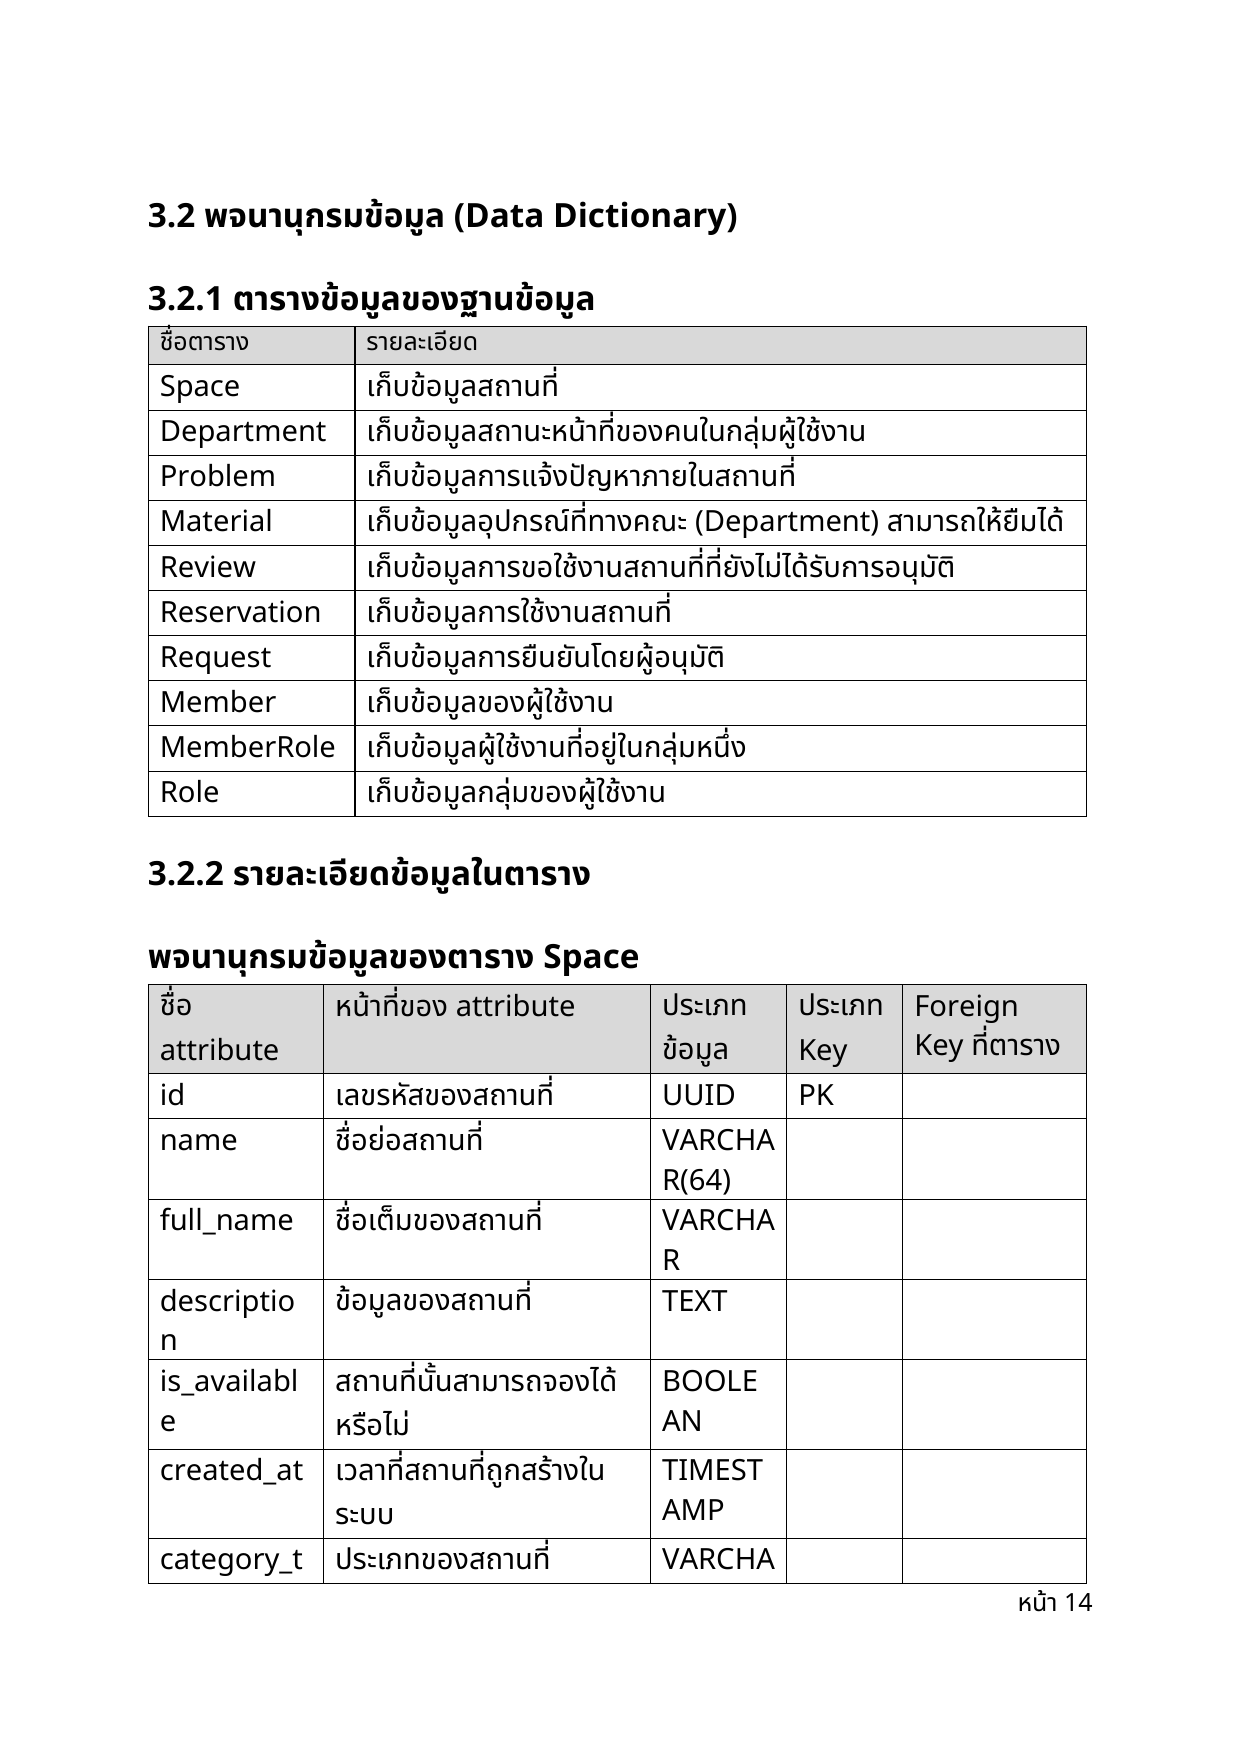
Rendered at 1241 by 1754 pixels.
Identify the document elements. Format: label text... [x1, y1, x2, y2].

table_cell ชื่อเต็มของสถานที่ [324, 1200, 650, 1279]
subtitle 3.2.1 ตารางข้อมูลของฐานข้อมูล [148, 275, 1092, 326]
table_header ชื่อ attribute [149, 985, 323, 1073]
table_cell [787, 1360, 902, 1448]
table_cell description [149, 1280, 323, 1359]
table_cell category_type [149, 1539, 323, 1583]
table_cell ชื่อย่อสถานที่ [324, 1119, 650, 1198]
table_cell เก็บข้อมูลกลุ่มของผู้ใช้งาน [356, 772, 1086, 816]
table_cell [903, 1074, 1086, 1118]
table_cell id [149, 1074, 323, 1118]
table_cell Role [149, 772, 354, 816]
table_cell [787, 1200, 902, 1279]
table_cell [903, 1119, 1086, 1198]
table_cell Material [149, 501, 354, 545]
table_cell เก็บข้อมูลการยืนยันโดยผู้อนุมัติ [356, 636, 1086, 680]
table_cell เก็บข้อมูลอุปกรณ์ที่ทางคณะ (Department) สามารถให้ยืมได้ [356, 501, 1086, 545]
table_cell เก็บข้อมูลการขอใช้งานสถานที่ที่ยังไม่ได้รับการอนุมัติ [356, 546, 1086, 590]
table_cell [787, 1539, 902, 1583]
table_header ประเภทข้อมูล [651, 985, 786, 1073]
table_header หน้าที่ของ attribute [324, 985, 650, 1073]
table_cell [787, 1450, 902, 1538]
table_cell VARCHAR(64) [651, 1119, 786, 1198]
table_cell is_available [149, 1360, 323, 1448]
table_cell VARCHAR(64) [651, 1539, 786, 1583]
table_cell Request [149, 636, 354, 680]
table_cell MemberRole [149, 726, 354, 771]
table_cell TIMESTAMP [651, 1450, 786, 1538]
table_cell Problem [149, 456, 354, 500]
table_cell UUID [651, 1074, 786, 1118]
table_header รายละเอียด [356, 327, 1086, 364]
table_cell [903, 1539, 1086, 1583]
table_cell full_name [149, 1200, 323, 1279]
table_cell [903, 1200, 1086, 1279]
subtitle 3.2 พจนานุกรมข้อมูล (Data Dictionary) [148, 191, 1092, 242]
table_cell เก็บข้อมูลของผู้ใช้งาน [356, 681, 1086, 725]
table_cell Member [149, 681, 354, 725]
table_cell [787, 1119, 902, 1198]
table_cell [787, 1280, 902, 1359]
table_cell ข้อมูลของสถานที่ [324, 1280, 650, 1359]
table_cell เวลาที่สถานที่ถูกสร้างในระบบ [324, 1450, 650, 1538]
table_cell TEXT [651, 1280, 786, 1359]
table_cell เก็บข้อมูลการใช้งานสถานที่ [356, 591, 1086, 635]
subtitle พจนานุกรมข้อมูลของตาราง Space [148, 933, 1092, 984]
subtitle 3.2.2 รายละเอียดข้อมูลในตาราง [148, 849, 1092, 900]
table_header Foreign Key ที่ตาราง [903, 985, 1086, 1073]
table_cell name [149, 1119, 323, 1198]
table_cell ประเภทของสถานที่ [324, 1539, 650, 1583]
table_header ประเภท Key [787, 985, 902, 1073]
table_cell [903, 1280, 1086, 1359]
table_cell BOOLEAN [651, 1360, 786, 1448]
table_cell สถานที่นั้นสามารถจองได้หรือไม่ [324, 1360, 650, 1448]
table_cell เก็บข้อมูลสถานะหน้าที่ของคนในกลุ่มผู้ใช้งาน [356, 411, 1086, 454]
table_cell Space [149, 365, 354, 409]
table_cell เลขรหัสของสถานที่ [324, 1074, 650, 1118]
table_cell PK [787, 1074, 902, 1118]
table_cell เก็บข้อมูลการแจ้งปัญหาภายในสถานที่ [356, 456, 1086, 500]
table_cell [903, 1450, 1086, 1538]
table_cell Department [149, 411, 354, 454]
table_cell created_at [149, 1450, 323, 1538]
table_header ชื่อตาราง [149, 327, 354, 364]
table_cell VARCHAR [651, 1200, 786, 1279]
table_cell เก็บข้อมูลผู้ใช้งานที่อยู่ในกลุ่มหนึ่ง [356, 726, 1086, 771]
table_cell [903, 1360, 1086, 1448]
table_cell Reservation [149, 591, 354, 635]
table_cell เก็บข้อมูลสถานที่ [356, 365, 1086, 409]
table_cell Review [149, 546, 354, 590]
